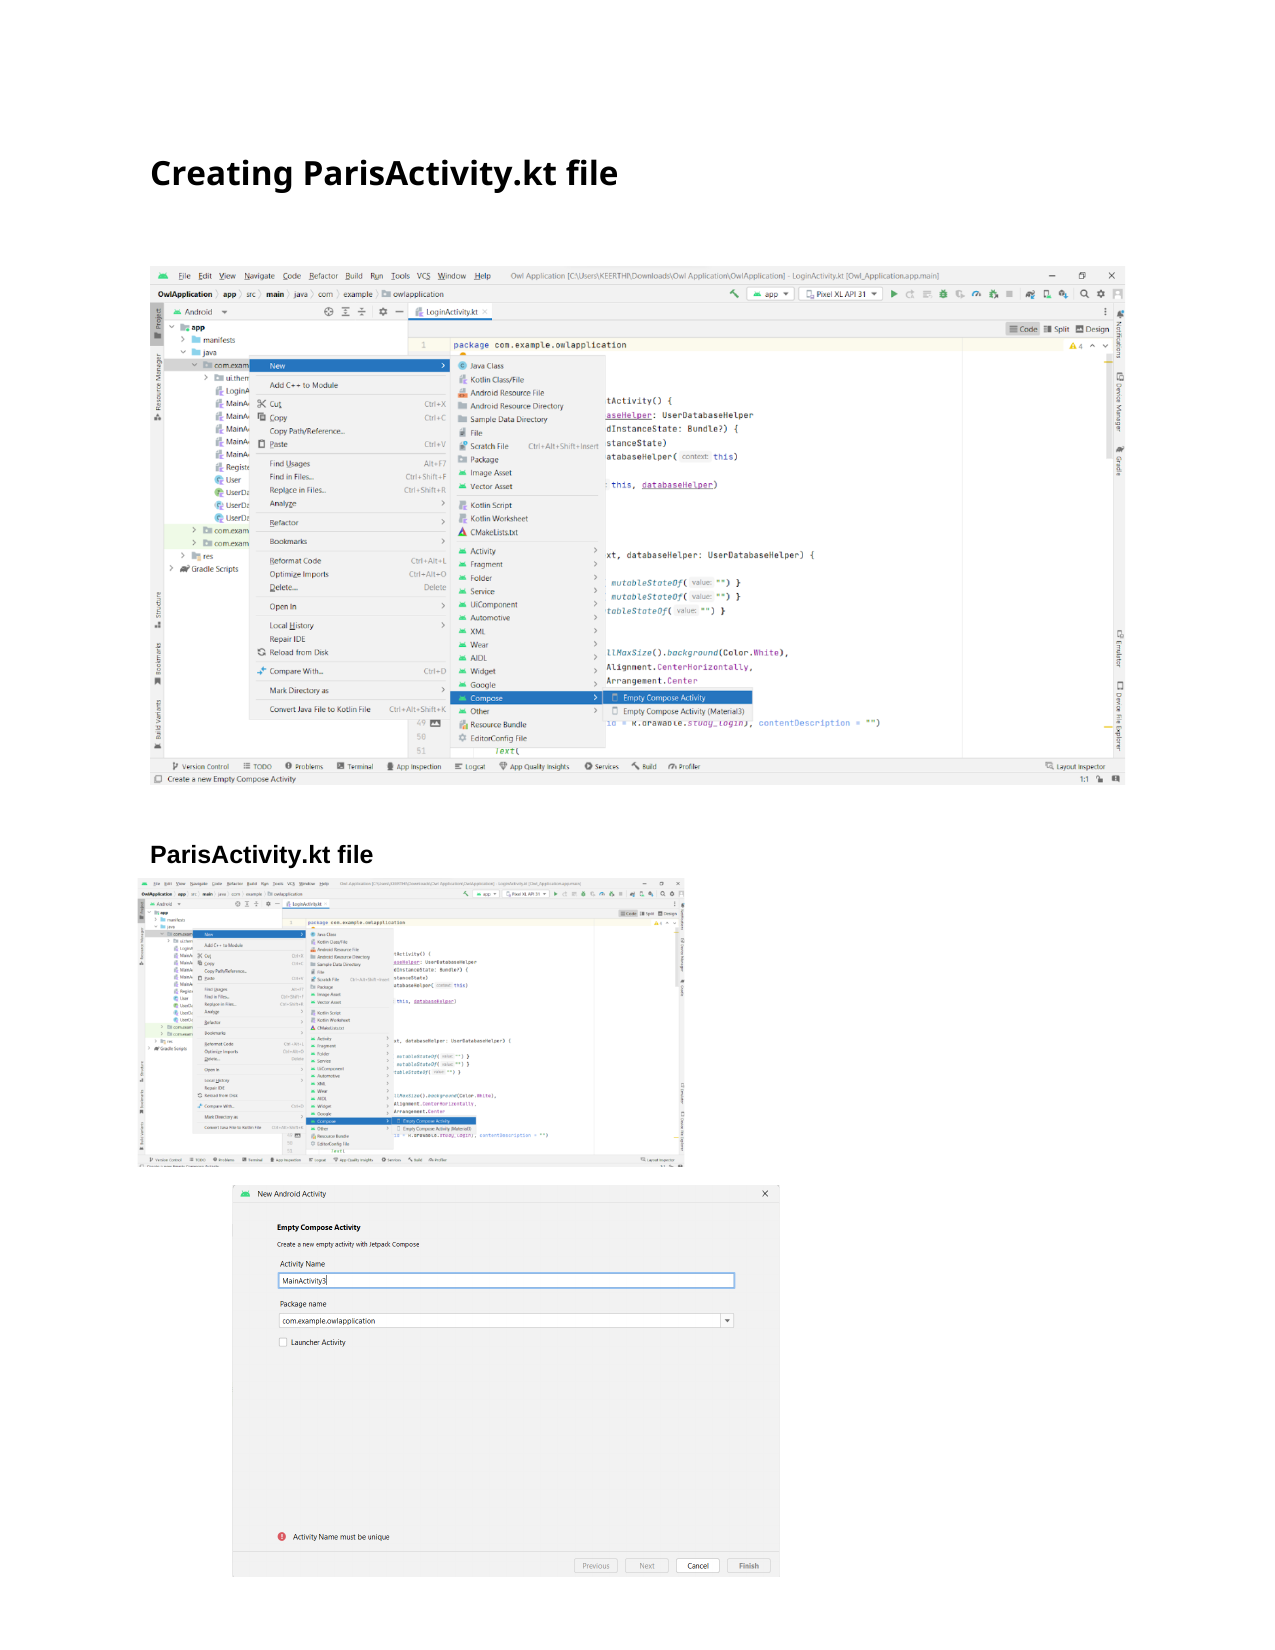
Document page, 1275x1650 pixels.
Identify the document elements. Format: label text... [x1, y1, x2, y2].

picture [150, 266, 1125, 785]
picture [137, 878, 684, 1166]
picture [232, 1185, 779, 1576]
text Creating ParisActivity.kt file [150, 150, 1125, 195]
text ParisActivity.kt file [150, 840, 1125, 869]
